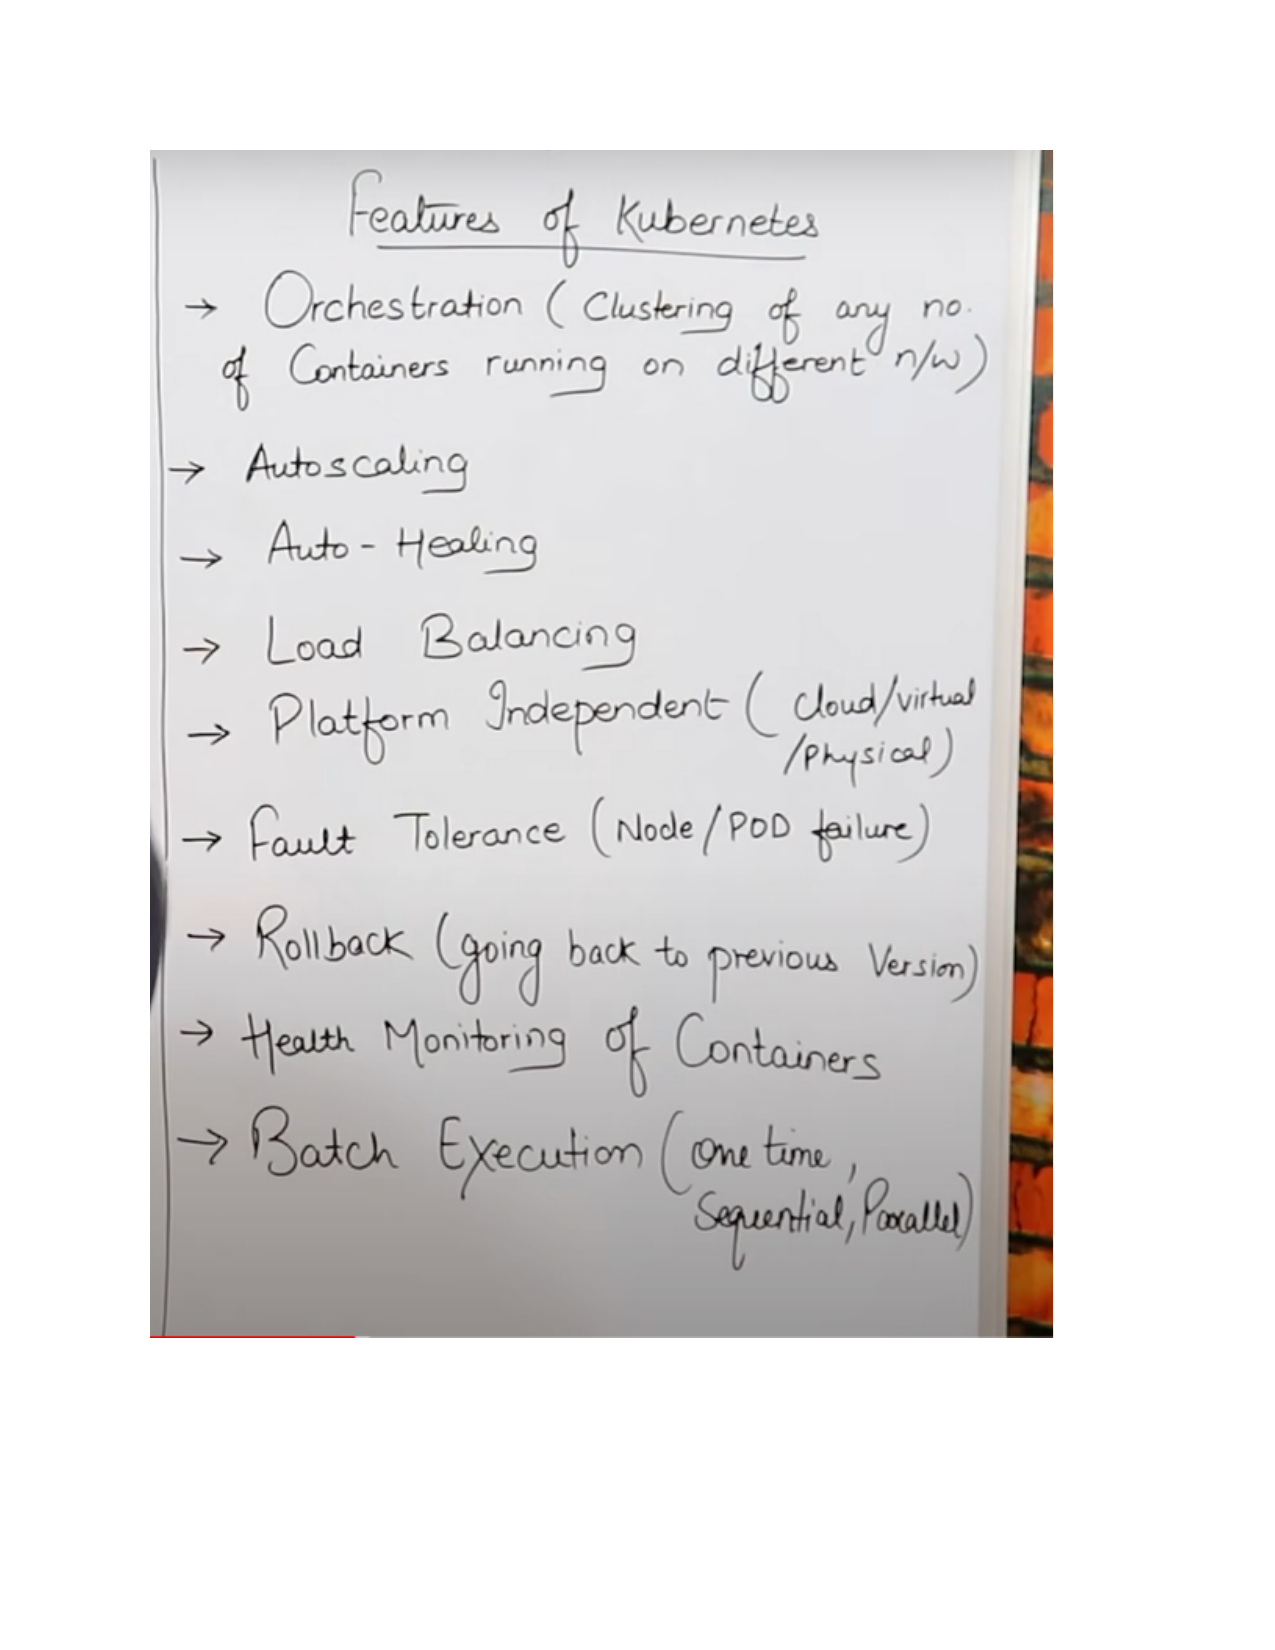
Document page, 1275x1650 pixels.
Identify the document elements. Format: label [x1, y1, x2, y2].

picture [150, 150, 1054, 1338]
